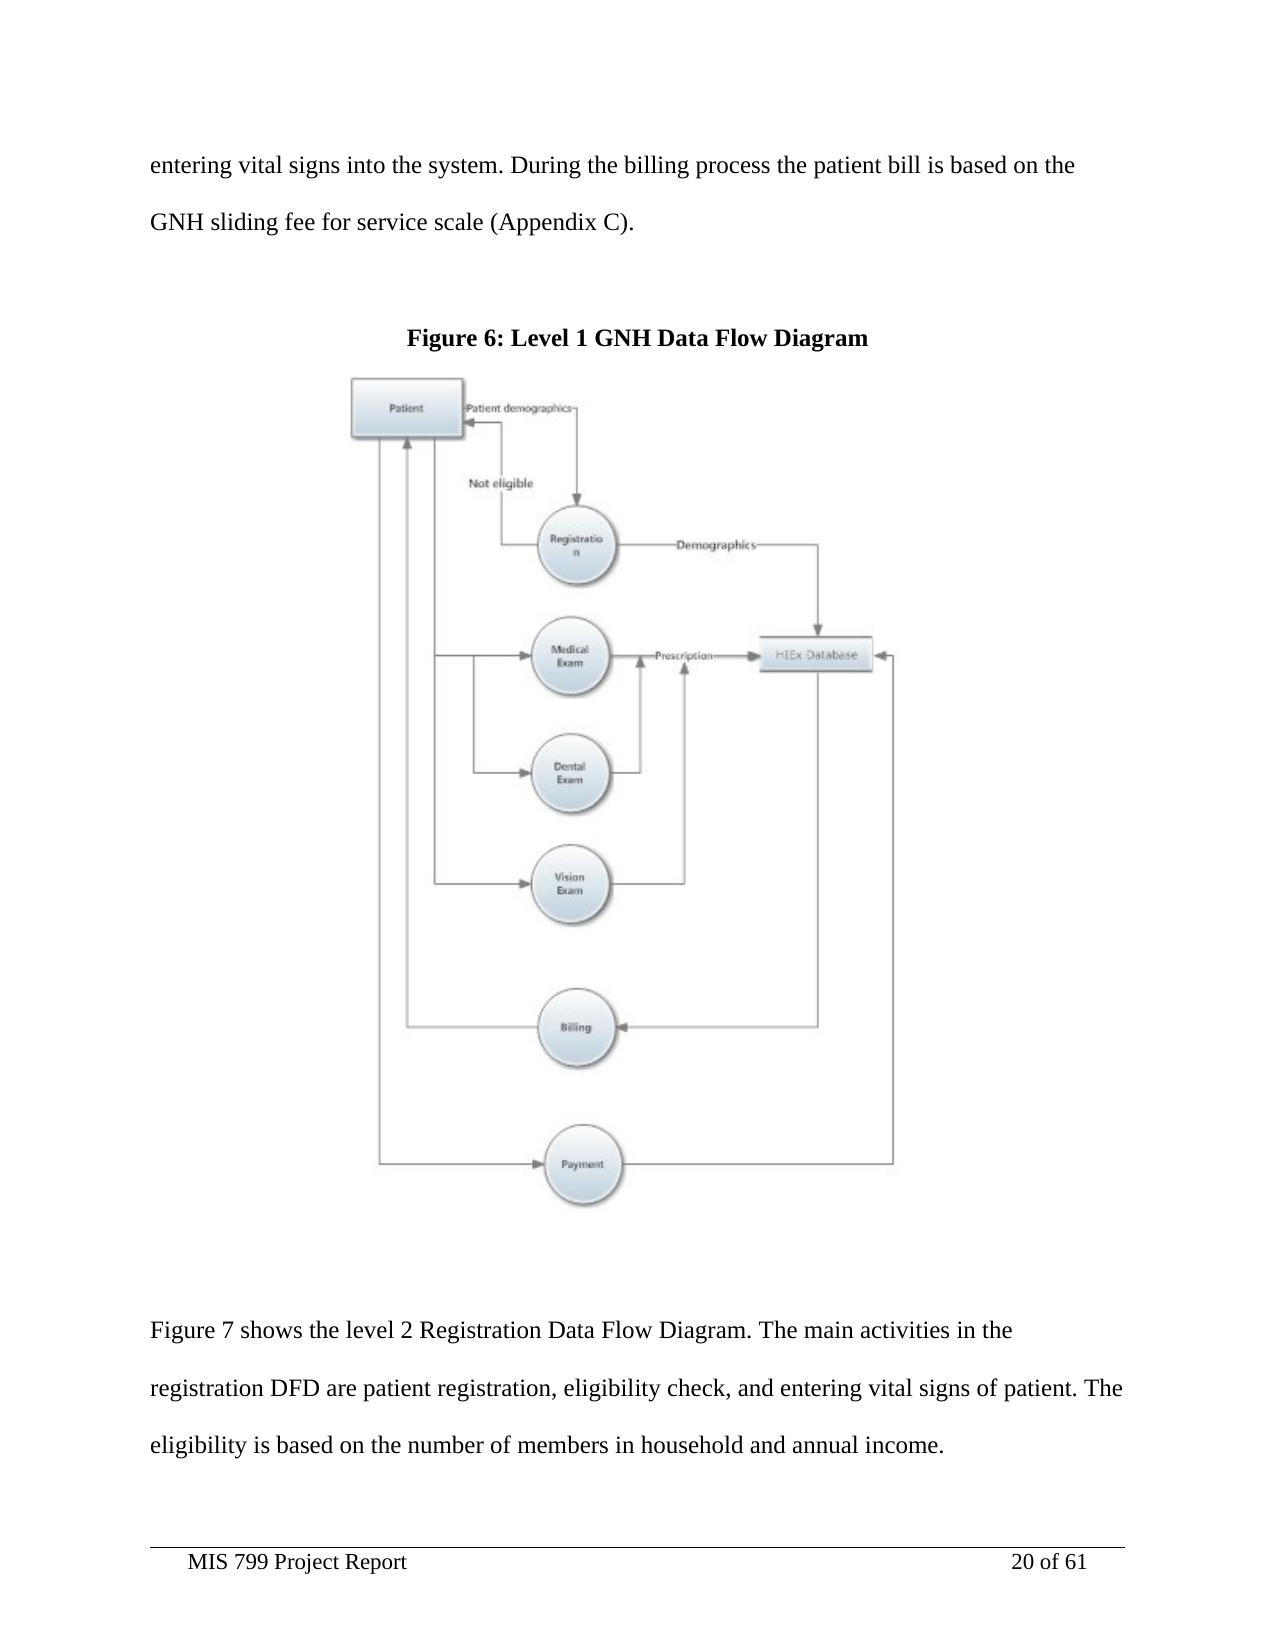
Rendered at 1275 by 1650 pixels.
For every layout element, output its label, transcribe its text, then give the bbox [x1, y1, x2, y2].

text Figure 7 shows the level 2 Registration Data Flow Diagram. The main activities in the registration DFD are patient registration, eligibility check, and entering vital signs of patient. The eligibility is based on the number of members in household and annual income. [150, 1316, 1125, 1459]
picture [348, 375, 927, 1234]
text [150, 150, 1125, 236]
